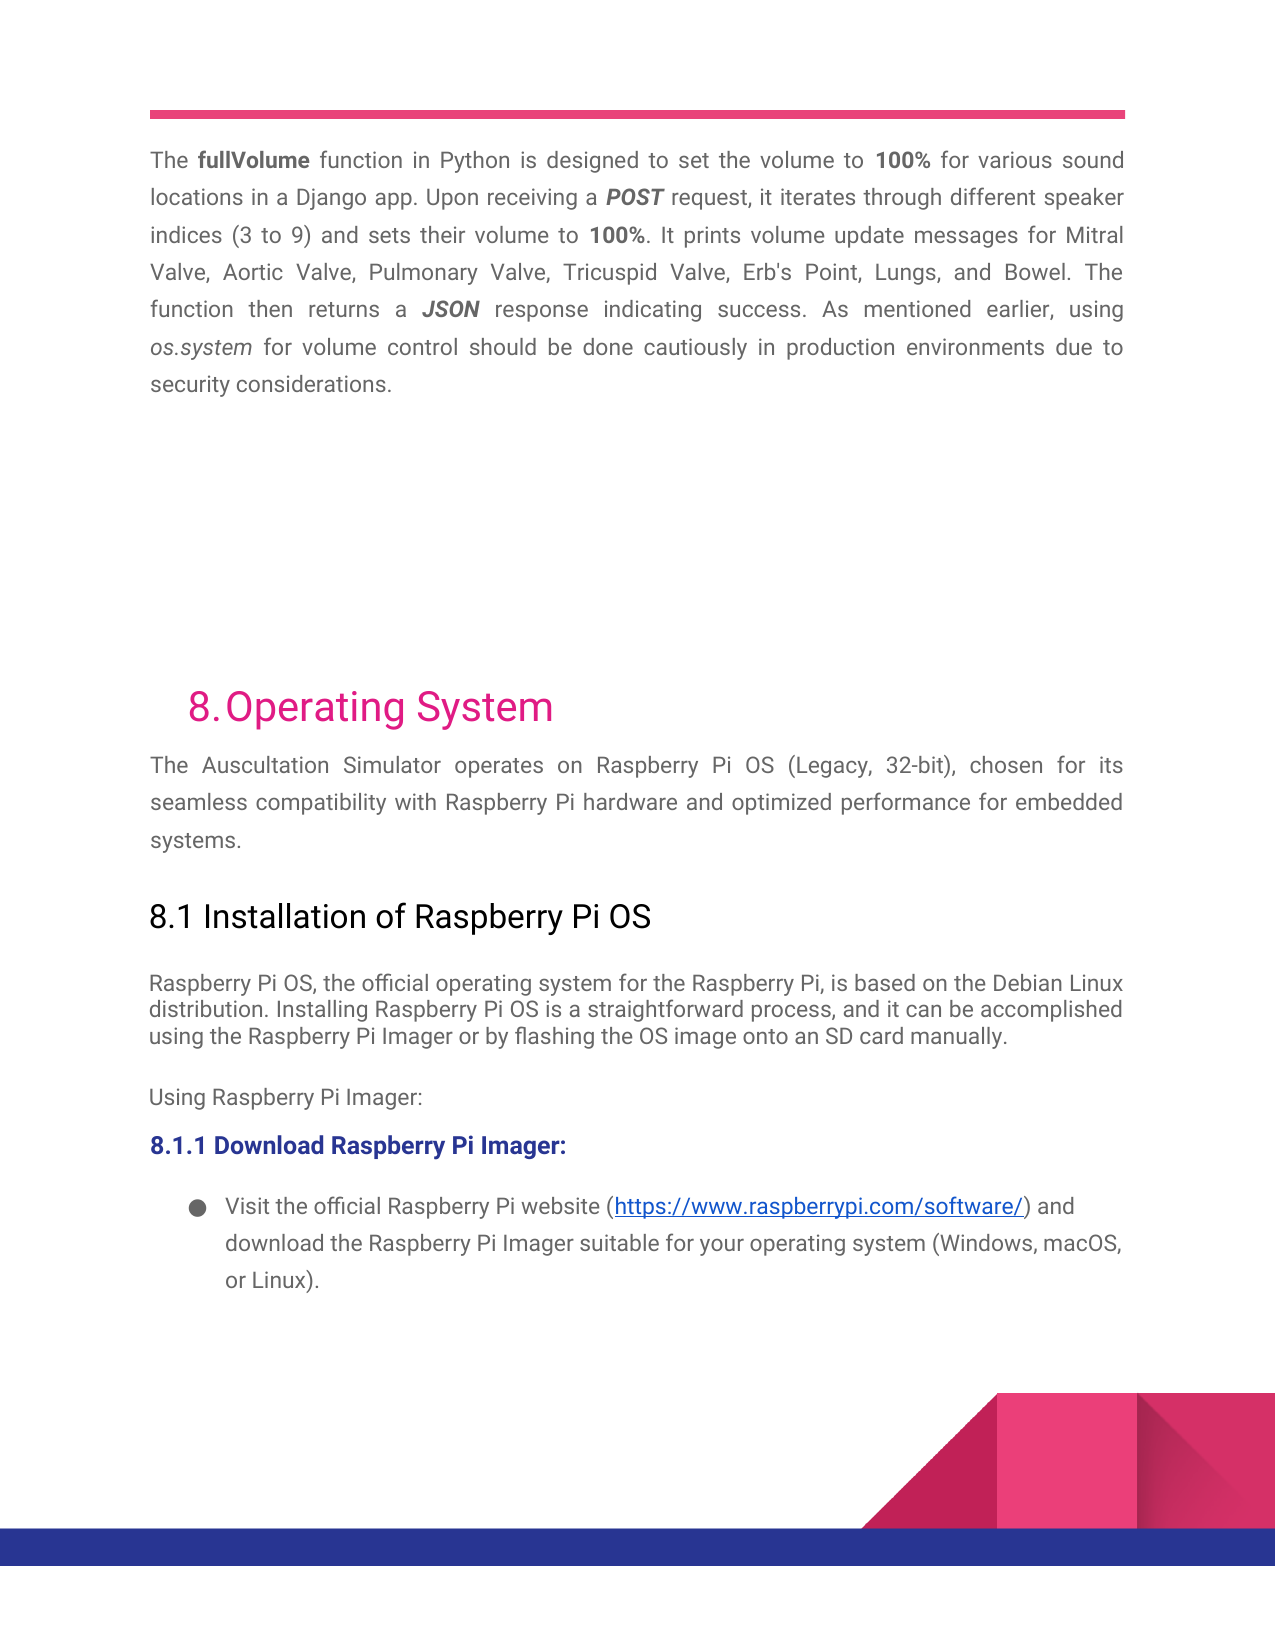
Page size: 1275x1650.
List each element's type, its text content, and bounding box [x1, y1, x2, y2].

text The fullVolume function in Python is designed to set the volume to 100% for various sound locations in a Django app. Upon receiving a POST request, it iterates through different speaker indices (3 to 9) and sets their volume to 100%. It prints volume update messages for Mitral Valve, Aortic Valve, Pulmonary Valve, Tricuspid Valve, Erb's Point, Lungs, and Bowel. The function then returns a JSON response indicating success. As mentioned earlier, using os.system for volume control should be done cautiously in production environments due to security considerations. [150, 147, 1125, 398]
picture [150, 110, 1125, 119]
subtitle Raspberry Pi OS, the official operating system for the Raspberry Pi, is based on the Debian Linux distribution. Installing Raspberry Pi OS is a straightforward process, and it can be accomplished using the Raspberry Pi Imager or by flashing the OS image onto an SD card manually. [148, 970, 1125, 1050]
subtitle 8.1 Installation of Raspberry Pi OS [148, 897, 1125, 936]
subtitle 8.1.1 Download Raspberry Pi Imager: [150, 1131, 1125, 1161]
picture [0, 1391, 1275, 1566]
text The Auscultation Simulator operates on Raspberry Pi OS (Legacy, 32-bit), chosen for its seamless compatibility with Raspberry Pi hardware and optimized performance for embedded systems. [150, 752, 1125, 854]
subtitle Operating System [187, 682, 1125, 731]
list Visit the official Raspberry Pi website (https://www.raspberrypi.com/software/) and download the Raspberry Pi Imager suitable for your operating system (Windows, macOS, or Linux). [187, 1193, 1125, 1294]
subtitle Using Raspberry Pi Imager: [148, 1084, 1125, 1111]
